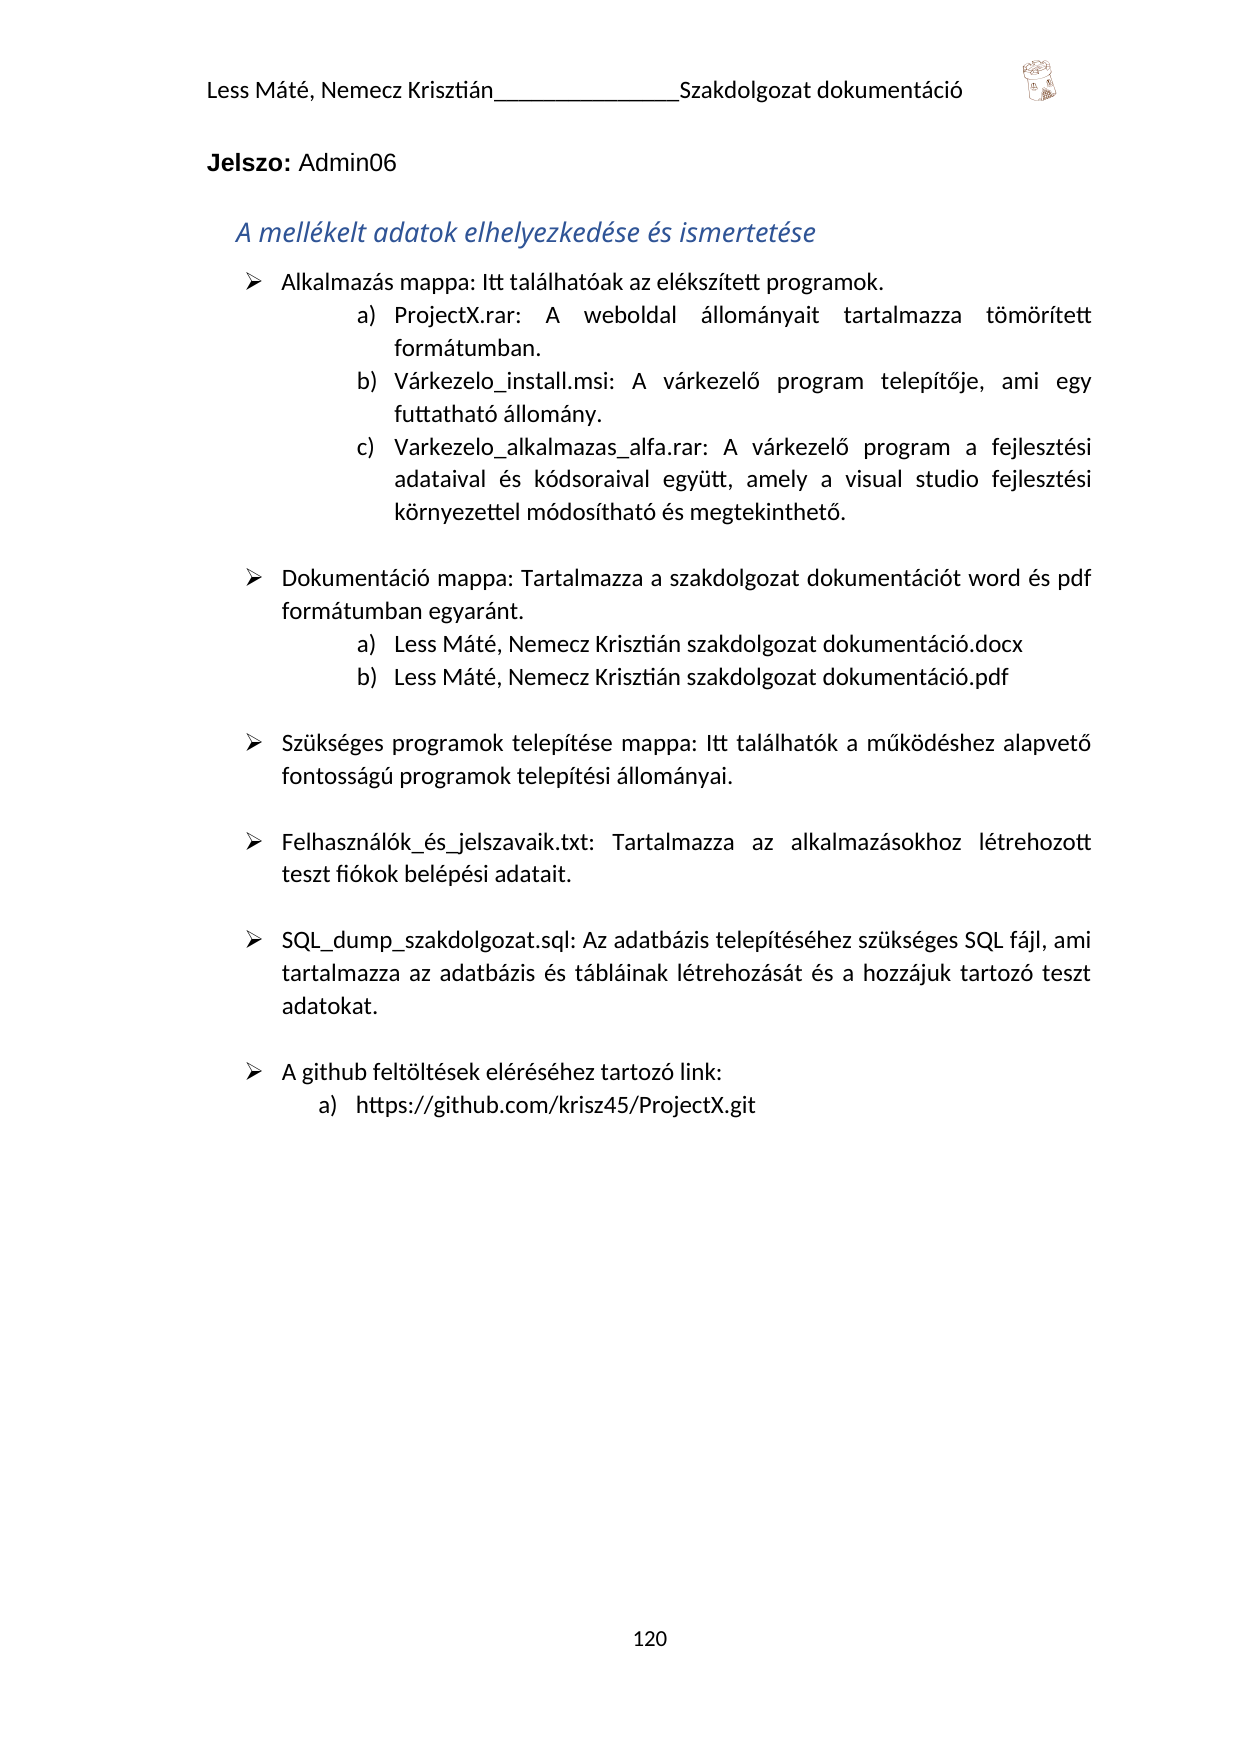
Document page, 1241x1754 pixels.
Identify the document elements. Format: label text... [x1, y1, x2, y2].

list https://github.com/krisz45/ProjectX.git [318, 1089, 1093, 1119]
text Jelszo: Admin06 [207, 148, 1093, 176]
subtitle A mellékelt adatok elhelyezkedése és ismertetése [236, 214, 1093, 251]
list Alkalmazás mappa: Itt találhatóak az elékszített programok. [244, 266, 1093, 297]
list A github feltöltések eléréséhez tartozó link: [244, 1056, 1093, 1087]
list Dokumentáció mappa: Tartalmazza a szakdolgozat dokumentációt word és pdf formátumban egyaránt. [244, 562, 1093, 626]
list Less Máté, Nemecz Krisztián szakdolgozat dokumentáció.docx [357, 628, 1093, 659]
list Várkezelo_install.msi: A várkezelő program telepítője, ami egy futtatható állomány. [357, 365, 1093, 428]
list SQL_dump_szakdolgozat.sql: Az adatbázis telepítéséhez szükséges SQL fájl, ami tartalmazza az adatbázis és tábláinak létrehozását és a hozzájuk tartozó teszt adatokat. [244, 924, 1093, 1021]
list Less Máté, Nemecz Krisztián szakdolgozat dokumentáció.pdf [357, 661, 1093, 692]
list Varkezelo_alkalmazas_alfa.rar: A várkezelő program a fejlesztési adataival és kódsoraival együtt, amely a visual studio fejlesztési környezettel módosítható és megtekinthető. [357, 431, 1093, 527]
picture [1009, 56, 1074, 103]
list Felhasználók_és_jelszavaik.txt: Tartalmazza az alkalmazásokhoz létrehozott teszt fiókok belépési adatait. [244, 826, 1093, 889]
list ProjectX.rar: A weboldal állományait tartalmazza tömörített formátumban. [357, 299, 1093, 362]
list Szükséges programok telepítése mappa: Itt találhatók a működéshez alapvető fontosságú programok telepítési állományai. [244, 727, 1093, 790]
